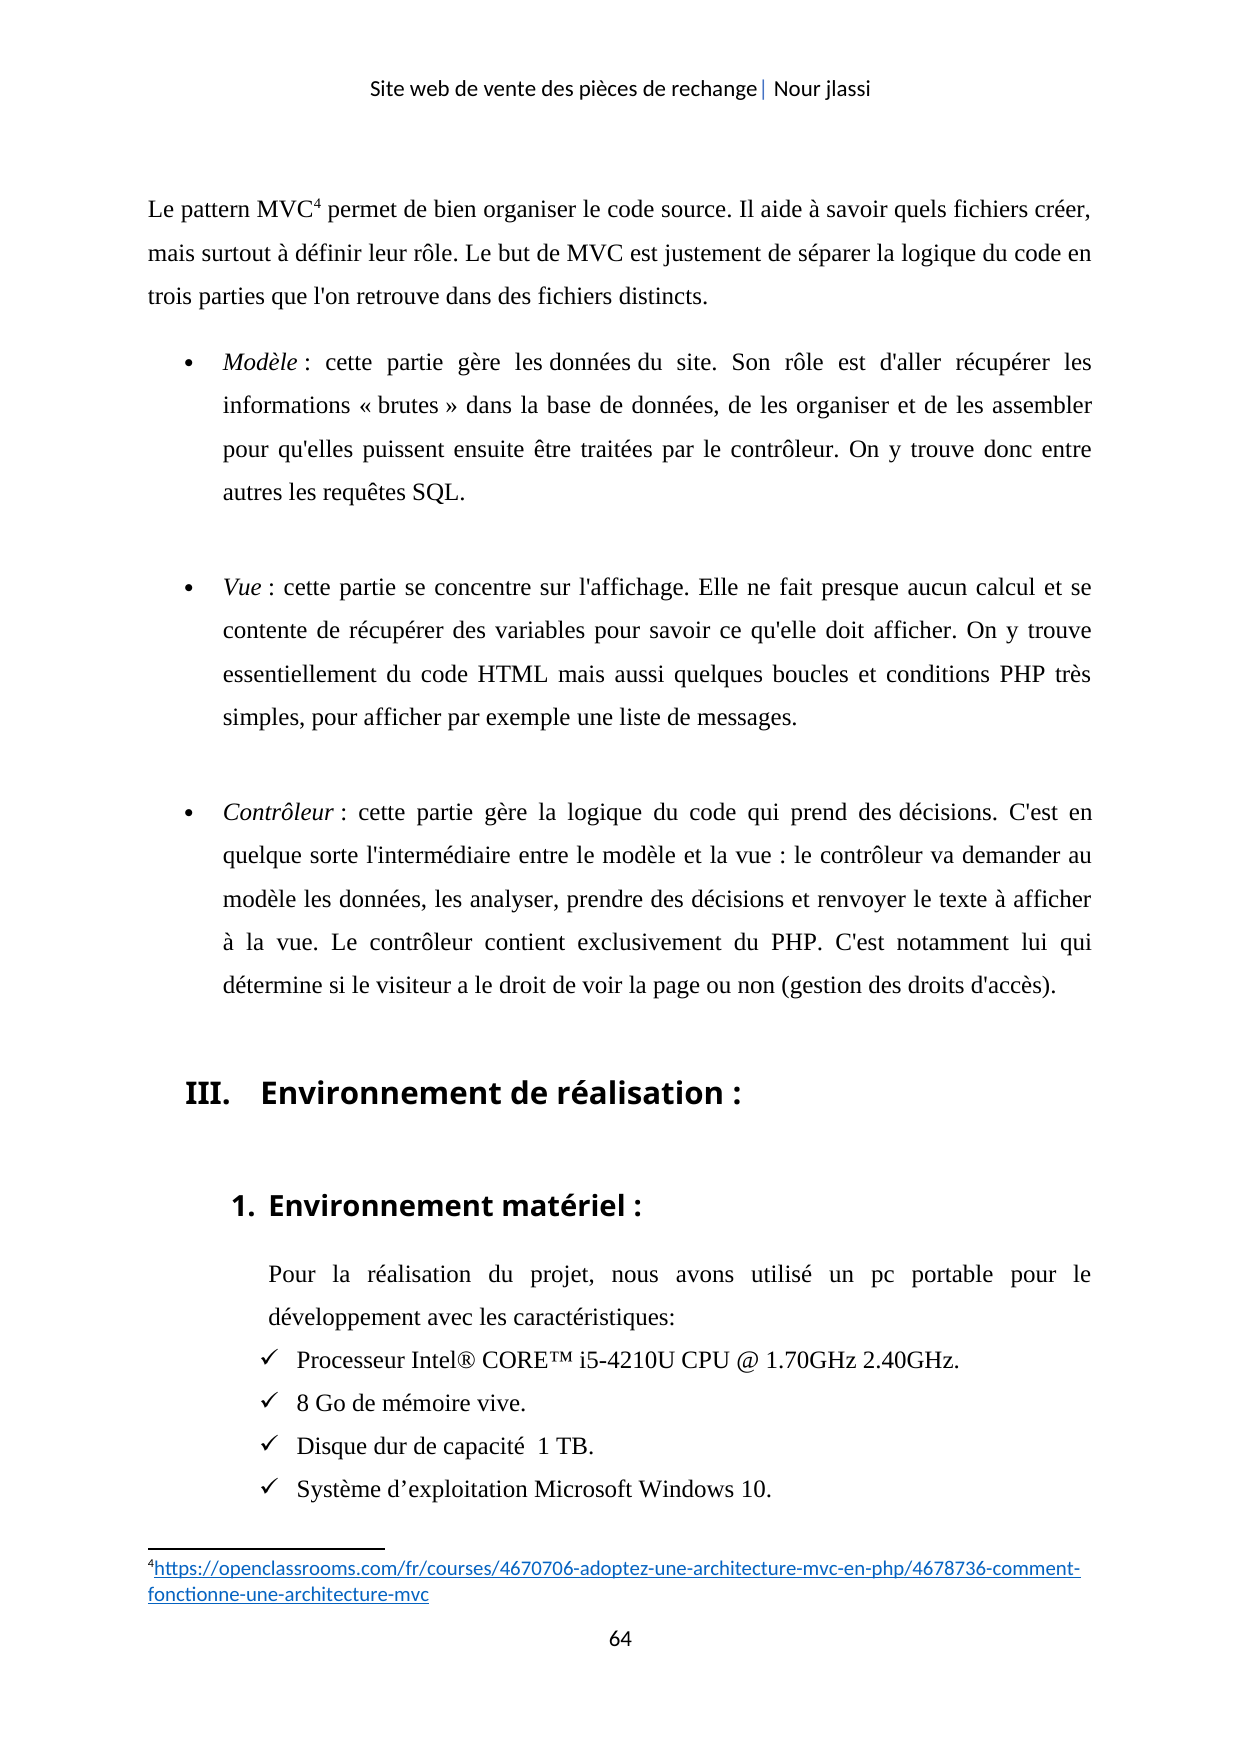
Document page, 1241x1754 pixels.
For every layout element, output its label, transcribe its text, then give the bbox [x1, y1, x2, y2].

list Vue : cette partie se concentre sur l'affichage. Elle ne fait presque aucun calcul et se contente de récupérer des variables pour savoir ce qu'elle doit afficher. On y trouve essentiellement du code HTML mais aussi quelques boucles et conditions PHP très simples, pour afficher par exemple une liste de messages. [185, 572, 1092, 731]
list Environnement de réalisation : [185, 1071, 1092, 1114]
list Système d’exploitation Microsoft Windows 10. [259, 1474, 1092, 1503]
list Disque dur de capacité 1 TB. [259, 1431, 1092, 1460]
list Modèle : cette partie gère les données du site. Son rôle est d'aller récupérer les informations « brutes » dans la base de données, de les organiser et de les assembler pour qu'elles puissent ensuite être traitées par le contrôleur. On y trouve donc entre autres les requêtes SQL. [185, 347, 1092, 506]
list Pour la réalisation du projet, nous avons utilisé un pc portable pour le développement avec les caractéristiques: [268, 1259, 1092, 1331]
list Environnement matériel : [231, 1185, 1092, 1225]
list 8 Go de mémoire vive. [259, 1388, 1092, 1417]
text Le pattern MVC permet de bien organiser le code source. Il aide à savoir quels fichiers créer, mais surtout à définir leur rôle. Le but de MVC est justement de séparer la logique du code en trois parties que l'on retrouve dans des fichiers distincts. [148, 194, 1092, 309]
list Processeur Intel® CORE™ i5-4210U CPU @ 1.70GHz 2.40GHz. [259, 1345, 1092, 1374]
list Contrôleur : cette partie gère la logique du code qui prend des décisions. C'est en quelque sorte l'intermédiaire entre le modèle et la vue : le contrôleur va demander au modèle les données, les analyser, prendre des décisions et renvoyer le texte à afficher à la vue. Le contrôleur contient exclusivement du PHP. C'est notamment lui qui détermine si le visiteur a le droit de voir la page ou non (gestion des droits d'accès). [185, 797, 1092, 999]
